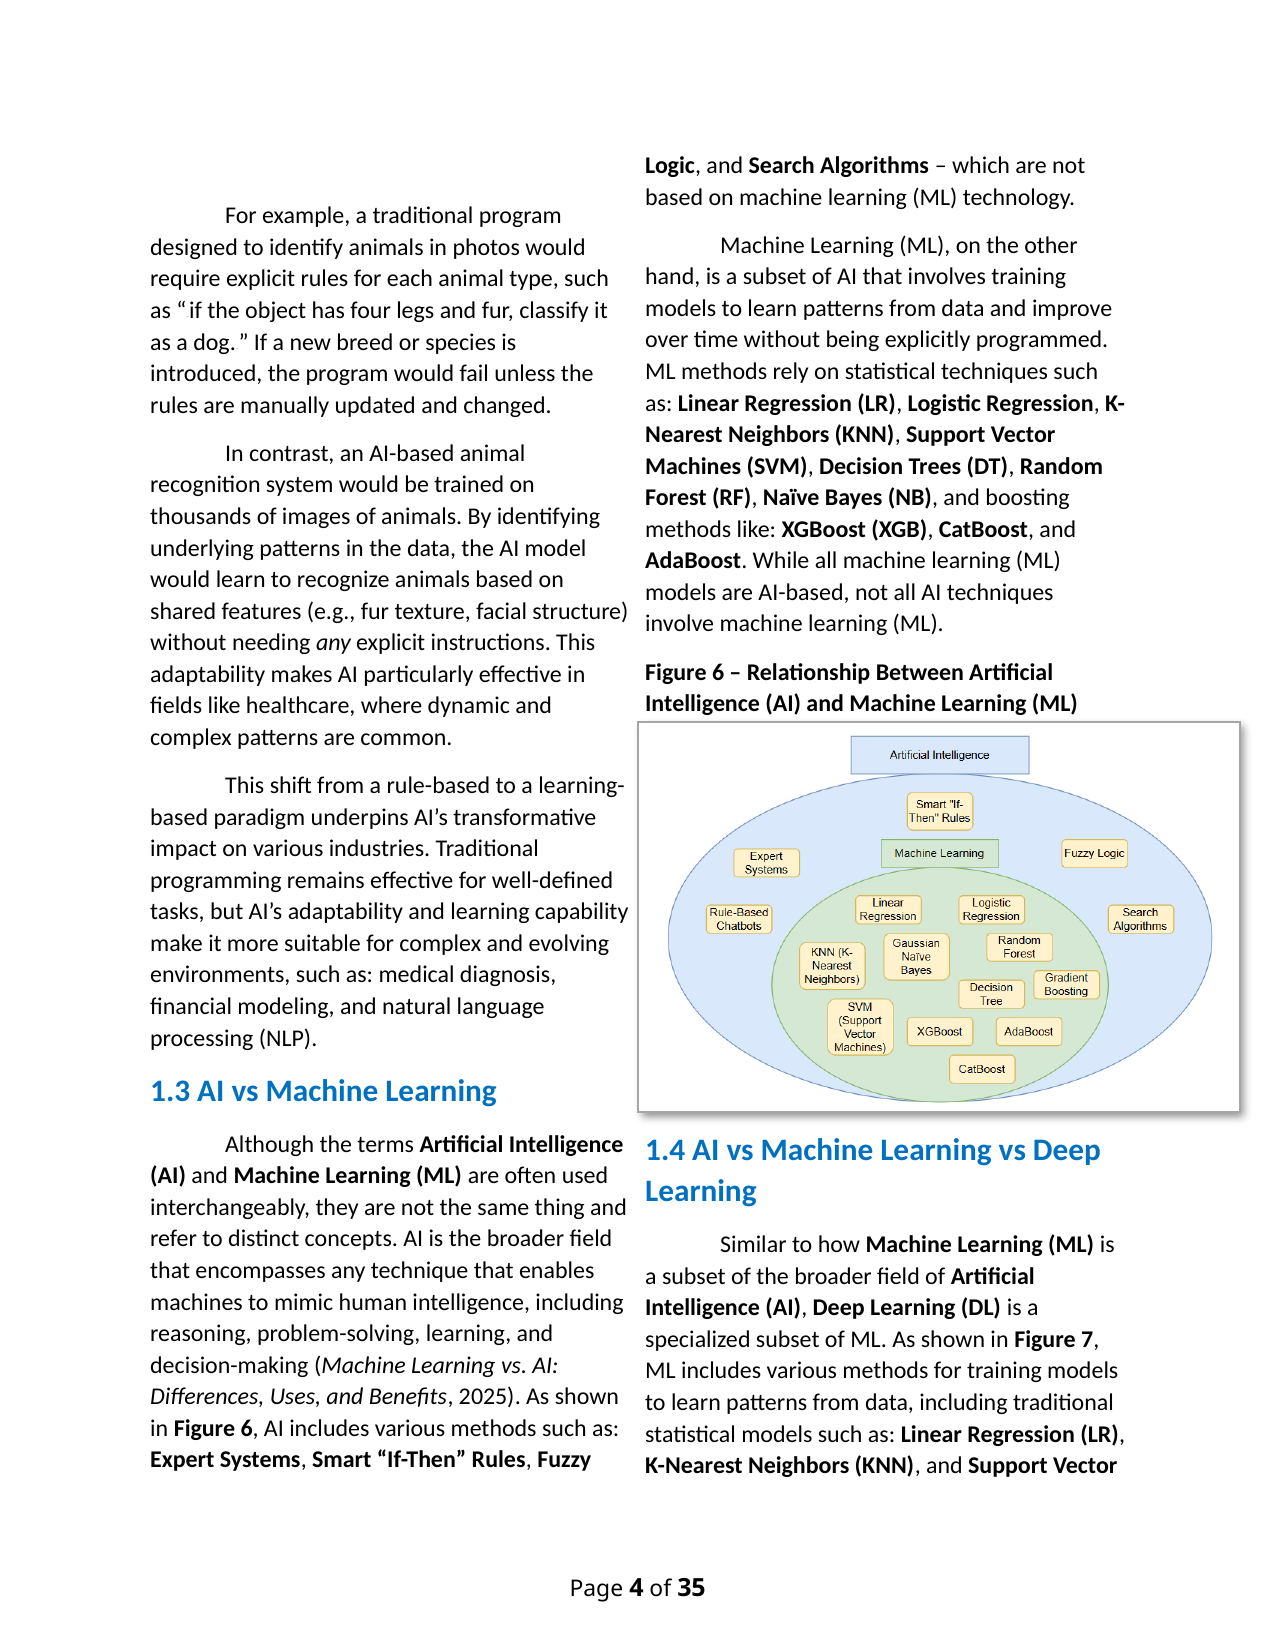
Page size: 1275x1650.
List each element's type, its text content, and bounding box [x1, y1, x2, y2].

text For example, a traditional program designed to identify animals in photos would require explicit rules for each animal type, such as “”””if the object has four legs and fur, classify it as a dog.”””” If a new breed or species is introduced, the program would fail unless the rules are manually updated and changed. [150, 200, 630, 419]
text Figure 6 – Relationship Between Artificial Intelligence (AI) and Machine Learning (ML) [645, 657, 1125, 718]
text 1.3 AI vs Machine Learning [150, 1071, 630, 1109]
text Although the terms Artificial Intelligence (AI) and Machine Learning (ML) are often used interchangeably, they are not the same thing and refer to distinct concepts. AI is the broader field that encompasses any technique that enables machines to mimic human intelligence, including reasoning, problem-solving, learning, and decision-making (Machine Learning vs. AI: Differences, Uses, and Benefits, 2025). As shown in Figure 6, AI includes various methods such as: Expert Systems, Smart “If-Then” Rules, Fuzzy Logic, and Search Algorithms – which are not based on machine learning (ML) technology. [150, 1129, 630, 1474]
picture [639, 723, 1239, 1111]
text In contrast, an AI-based animal recognition system would be trained on thousands of images of animals. By identifying underlying patterns in the data, the AI model would learn to recognize animals based on shared features (e.g., fur texture, facial structure) without needing any explicit instructions. This adaptability makes AI particularly effective in fields like healthcare, where dynamic and complex patterns are common. [150, 438, 630, 751]
text 1.4 AI vs Machine Learning vs Deep Learning [645, 1130, 1125, 1209]
text Machine Learning (ML), on the other hand, is a subset of AI that involves training models to learn patterns from data and improve over time without being explicitly programmed. ML methods rely on statistical techniques such as: Linear Regression (LR), Logistic Regression, K-Nearest Neighbors (KNN), Support Vector Machines (SVM), Decision Trees (DT), Random Forest (RF), Naïve Bayes (NB), and boosting methods like: XGBoost (XGB), CatBoost, and AdaBoost. While all machine learning (ML) models are AI-based, not all AI techniques involve machine learning (ML). [645, 230, 1125, 638]
text This shift from a rule-based to a learning-based paradigm underpins AI’s transformative impact on various industries. Traditional programming remains effective for well-defined tasks, but AI’s adaptability and learning capability make it more suitable for complex and evolving environments, such as: medical diagnosis, financial modeling, and natural language processing (NLP). [150, 770, 630, 1052]
